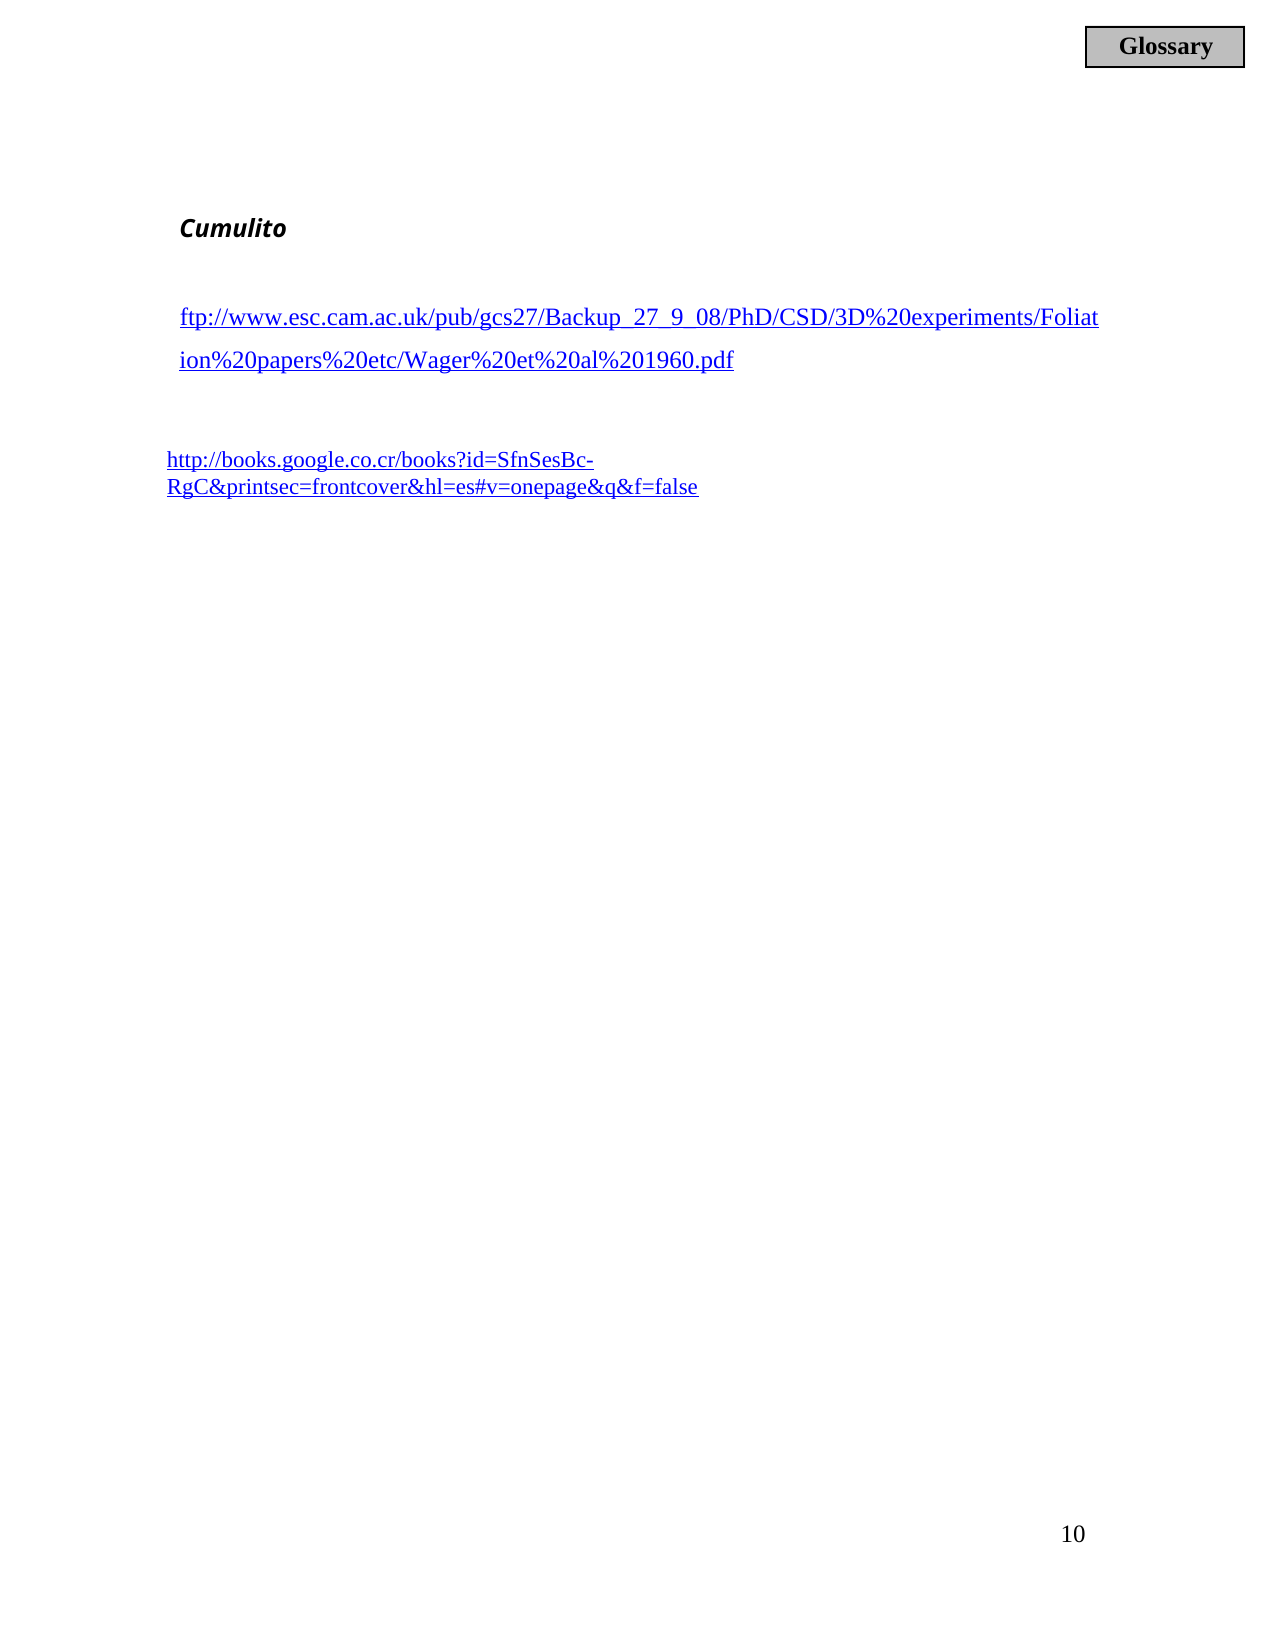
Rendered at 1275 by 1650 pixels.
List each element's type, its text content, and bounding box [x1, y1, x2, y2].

subtitle Cumulito [179, 210, 1117, 244]
text ftp://www.esc.cam.ac.uk/pub/gcs27/Backup_27_9_08/PhD/CSD/3D%20experiments/Foliat ion%20papers%20etc/Wager%20et%20al%201960.pdf [179, 302, 1117, 373]
text http://books.google.co.cr/books?id=SfnSesBc- RgC&printsec=frontcover&hl=es#v=onepage&q&f=false [167, 446, 1117, 499]
